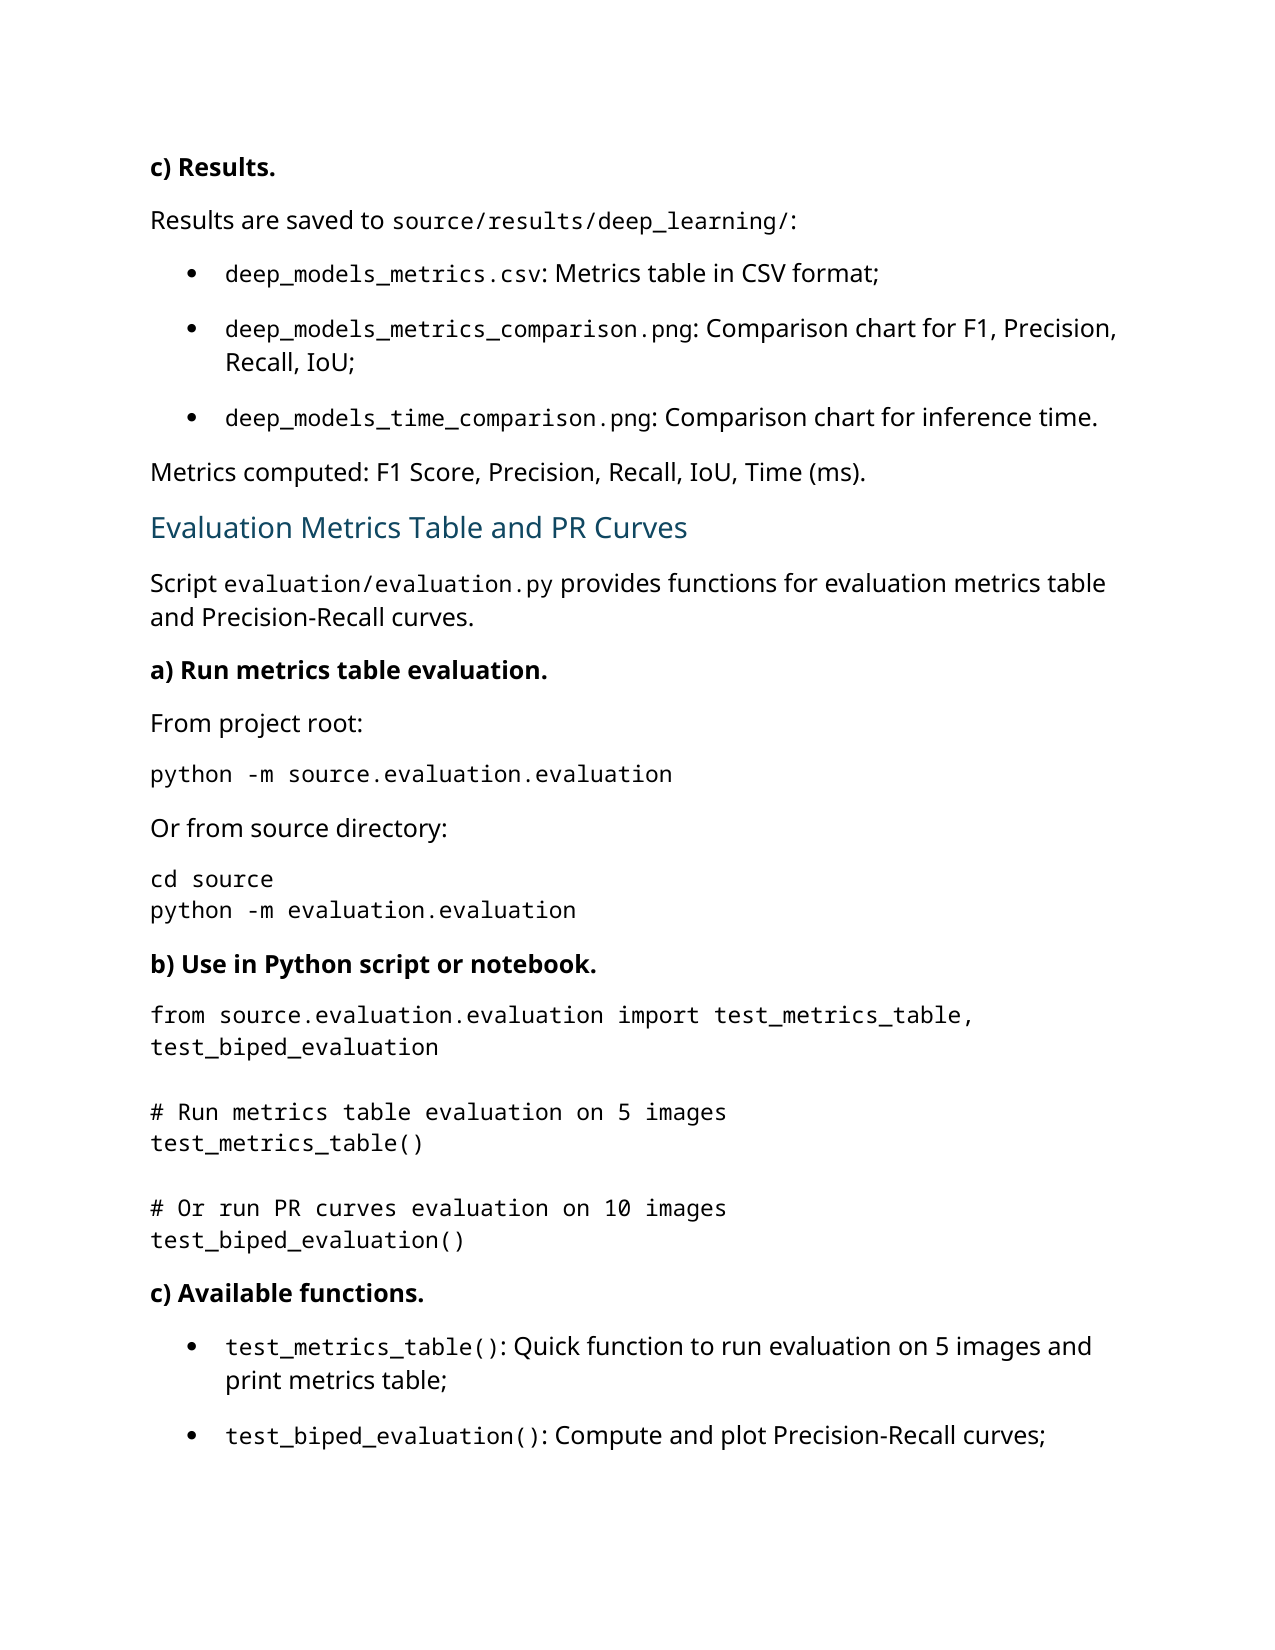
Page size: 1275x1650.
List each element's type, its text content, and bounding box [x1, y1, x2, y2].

text cd source python -m evaluation.evaluation [150, 863, 1125, 926]
subtitle Evaluation Metrics Table and PR Curves [150, 507, 1125, 547]
text c) Available functions. [150, 1276, 1125, 1310]
list deep_models_time_comparison.png: Comparison chart for inference time. [187, 399, 1125, 433]
text b) Use in Python script or notebook. [150, 946, 1125, 980]
text python -m source.evaluation.evaluation [150, 758, 1125, 789]
text c) Results. [150, 150, 1125, 184]
list test_metrics_table(): Quick function to run evaluation on 5 images and print metrics table; [187, 1328, 1125, 1397]
text Script evaluation/evaluation.py provides functions for evaluation metrics table and Precision-Recall curves. [150, 566, 1125, 634]
text a) Run metrics table evaluation. [150, 652, 1125, 687]
list deep_models_metrics_comparison.png: Comparison chart for F1, Precision, Recall, IoU; [187, 311, 1125, 379]
text from source.evaluation.evaluation import test_metrics_table, test_biped_evaluation # Run metrics table evaluation on 5 images test_metrics_table() # Or run PR curves evaluation on 10 images test_biped_evaluation() [150, 999, 1125, 1255]
list deep_models_metrics.csv: Metrics table in CSV format; [187, 256, 1125, 290]
text Results are saved to source/results/deep_learning/: [150, 203, 1125, 237]
text Or from source directory: [150, 810, 1125, 844]
list test_biped_evaluation(): Compute and plot Precision-Recall curves; [187, 1417, 1125, 1451]
text Metrics computed: F1 Score, Precision, Recall, IoU, Time (ms). [150, 454, 1125, 488]
text From project root: [150, 705, 1125, 739]
